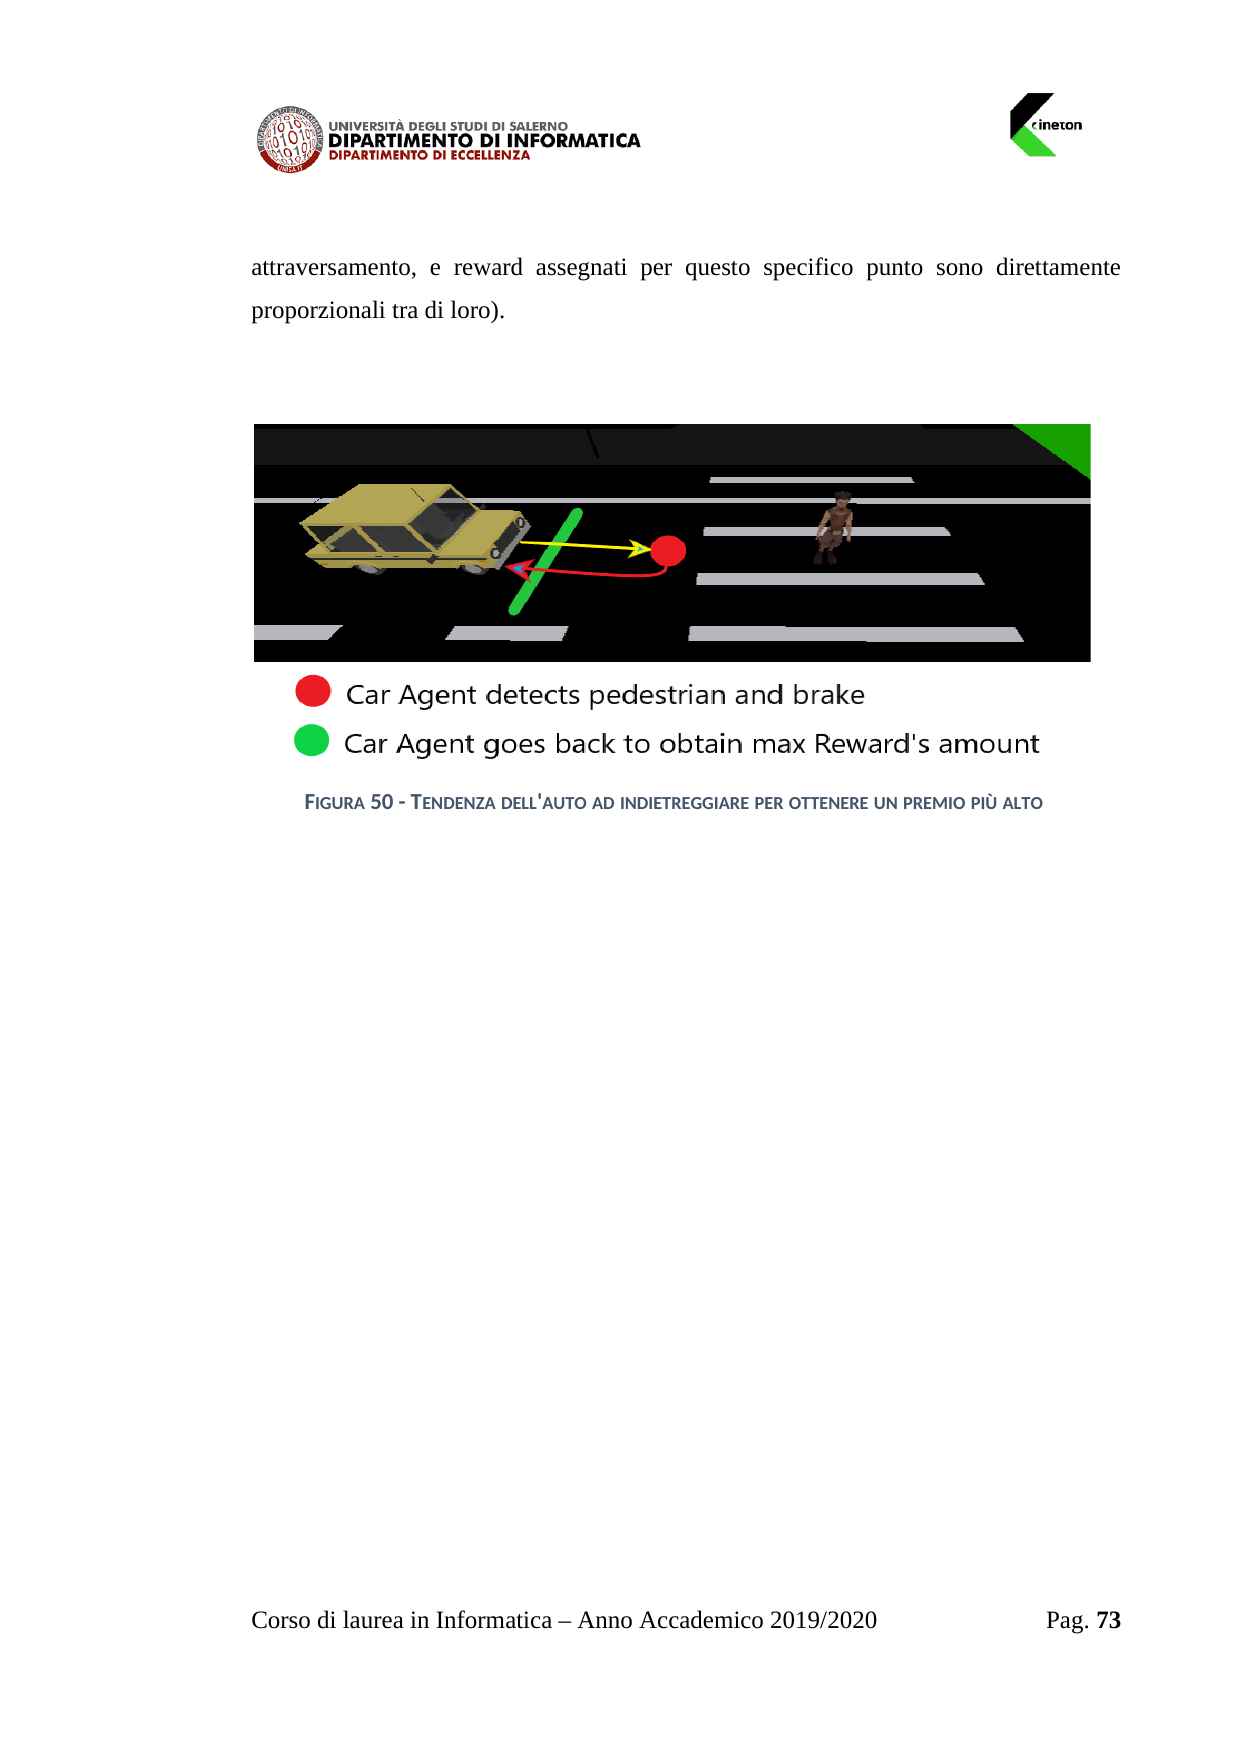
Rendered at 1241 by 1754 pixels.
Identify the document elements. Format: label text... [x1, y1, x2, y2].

picture [253, 424, 1091, 774]
picture [987, 73, 1102, 177]
picture [251, 102, 645, 177]
